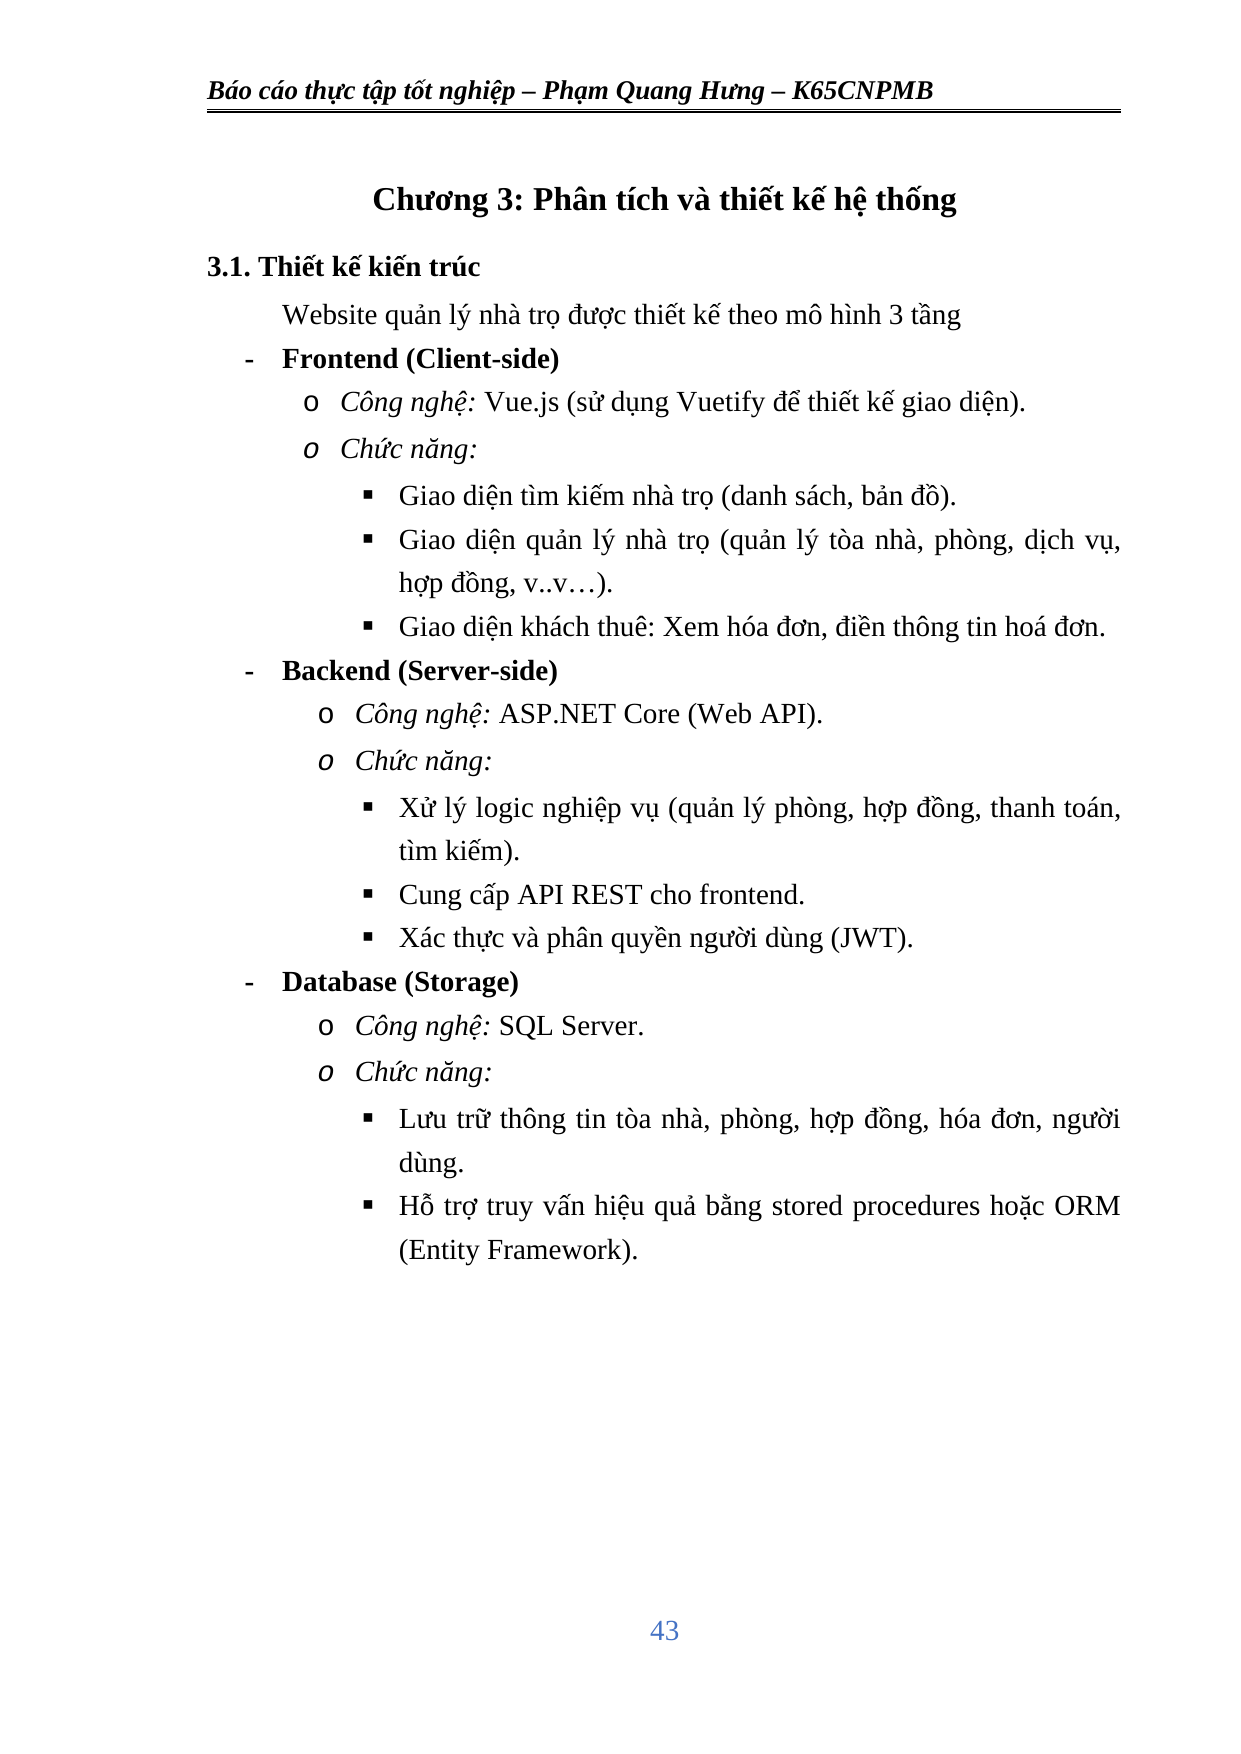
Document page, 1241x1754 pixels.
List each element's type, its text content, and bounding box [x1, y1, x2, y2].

list Giao diện quản lý nhà trọ (quản lý tòa nhà, phòng, dịch vụ, hợp đồng, v..v…). [361, 522, 1122, 599]
list Chức năng: [317, 1054, 1122, 1091]
list Xác thực và phân quyền người dùng (JWT). [361, 921, 1122, 954]
list Lưu trữ thông tin tòa nhà, phòng, hợp đồng, hóa đơn, người dùng. [361, 1101, 1122, 1178]
list Công nghệ: SQL Server. [317, 1008, 1122, 1044]
text Website quản lý nhà trọ được thiết kế theo mô hình 3 tầng [207, 297, 1122, 331]
list Giao diện khách thuê: Xem hóa đơn, điền thông tin hoá đơn. [361, 609, 1122, 643]
list Database (Storage) [244, 964, 1122, 998]
list Frontend (Client-side) [244, 341, 1122, 374]
list Chức năng: [317, 743, 1122, 779]
subtitle Chương 3: Phân tích và thiết kế hệ thống [207, 179, 1122, 218]
subtitle 3.1. Thiết kế kiến trúc [207, 249, 1122, 283]
list Backend (Server-side) [244, 653, 1122, 686]
list Giao diện tìm kiếm nhà trọ (danh sách, bản đồ). [361, 478, 1122, 512]
list Công nghệ: ASP.NET Core (Web API). [317, 696, 1122, 732]
list Chức năng: [302, 431, 1122, 467]
list Cung cấp API REST cho frontend. [361, 877, 1122, 911]
list Công nghệ: Vue.js (sử dụng Vuetify để thiết kế giao diện). [302, 384, 1122, 421]
list Hỗ trợ truy vấn hiệu quả bằng stored procedures hoặc ORM (Entity Framework). [361, 1188, 1122, 1266]
list Xử lý logic nghiệp vụ (quản lý phòng, hợp đồng, thanh toán, tìm kiếm). [361, 790, 1122, 867]
